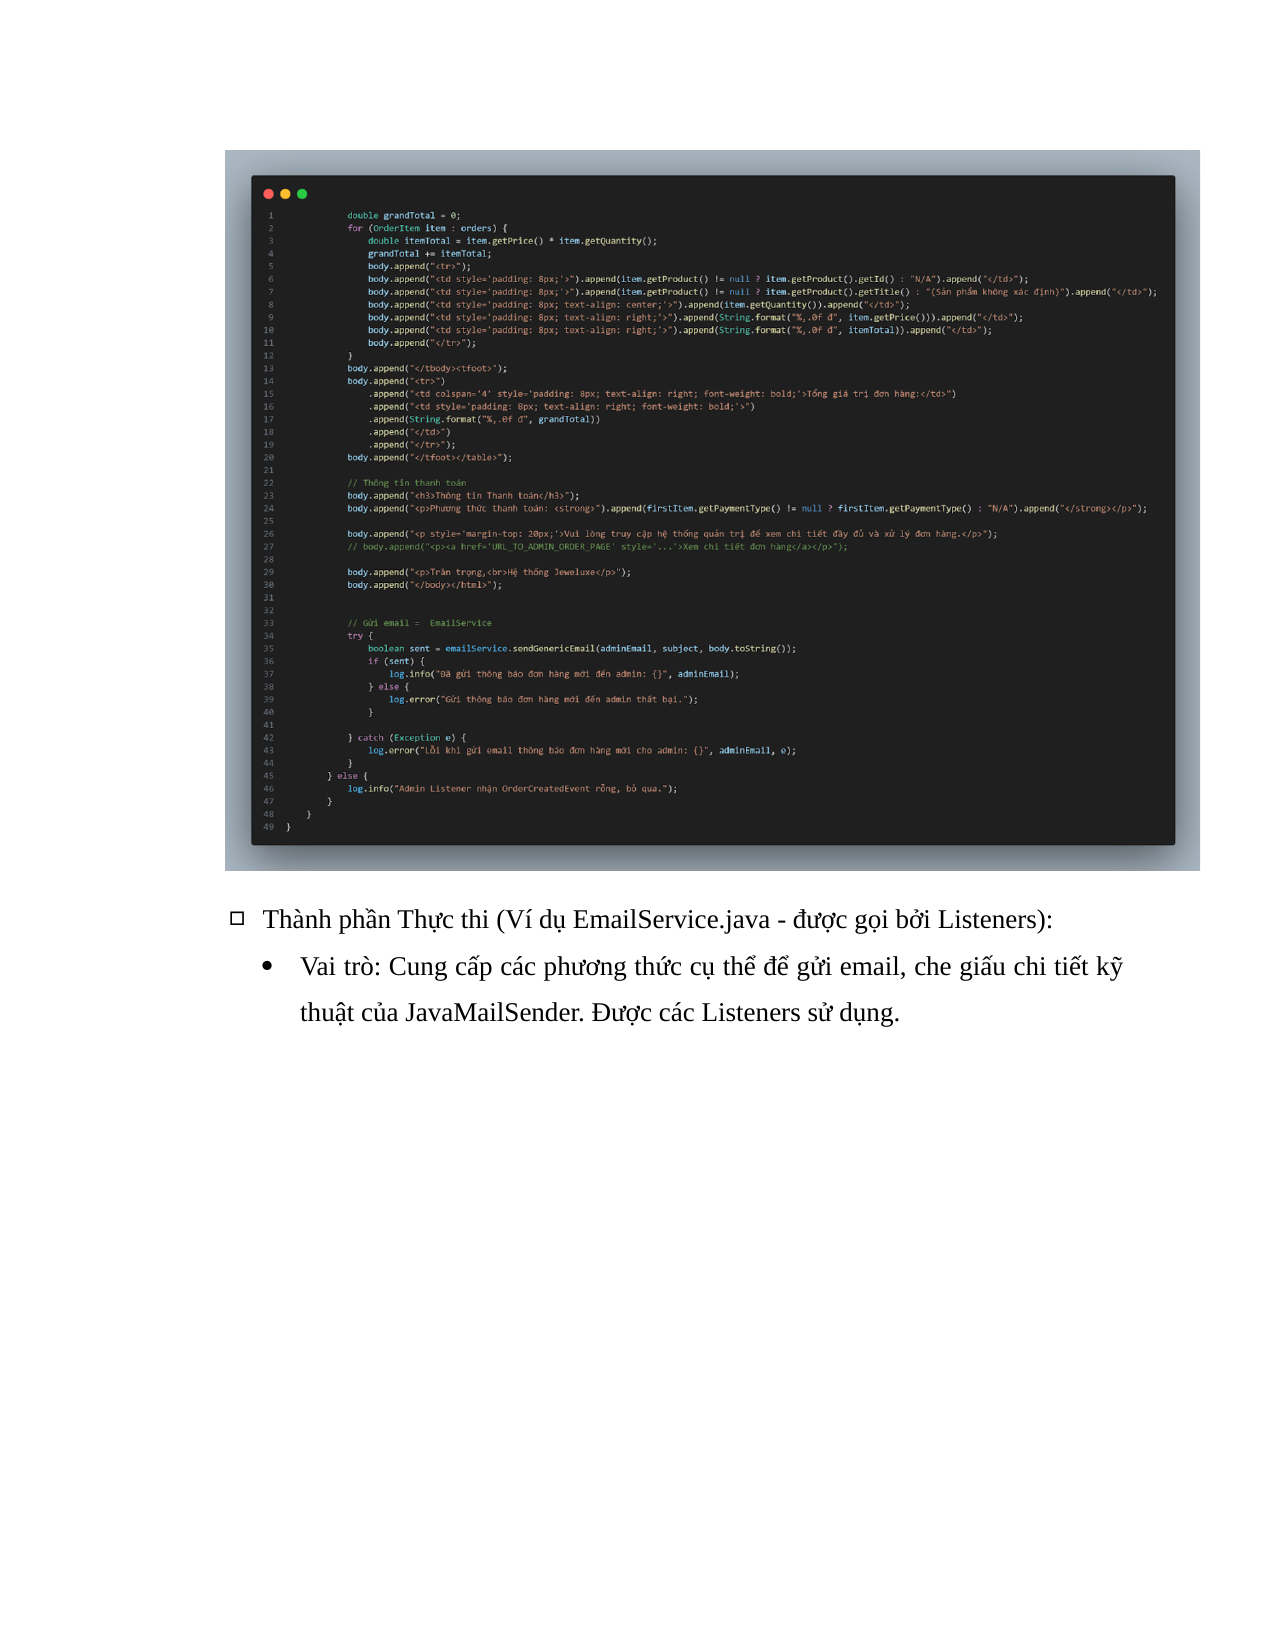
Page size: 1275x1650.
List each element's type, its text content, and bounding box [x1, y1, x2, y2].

picture [225, 150, 1200, 871]
list Vai trò: Cung cấp các phương thức cụ thể để gửi email, che giấu chi tiết kỹ thuật của JavaMailSender. Được các Listeners sử dụng. [262, 949, 1125, 1027]
list Thành phần Thực thi (Ví dụ EmailService.java - được gọi bởi Listeners): [225, 903, 1125, 934]
